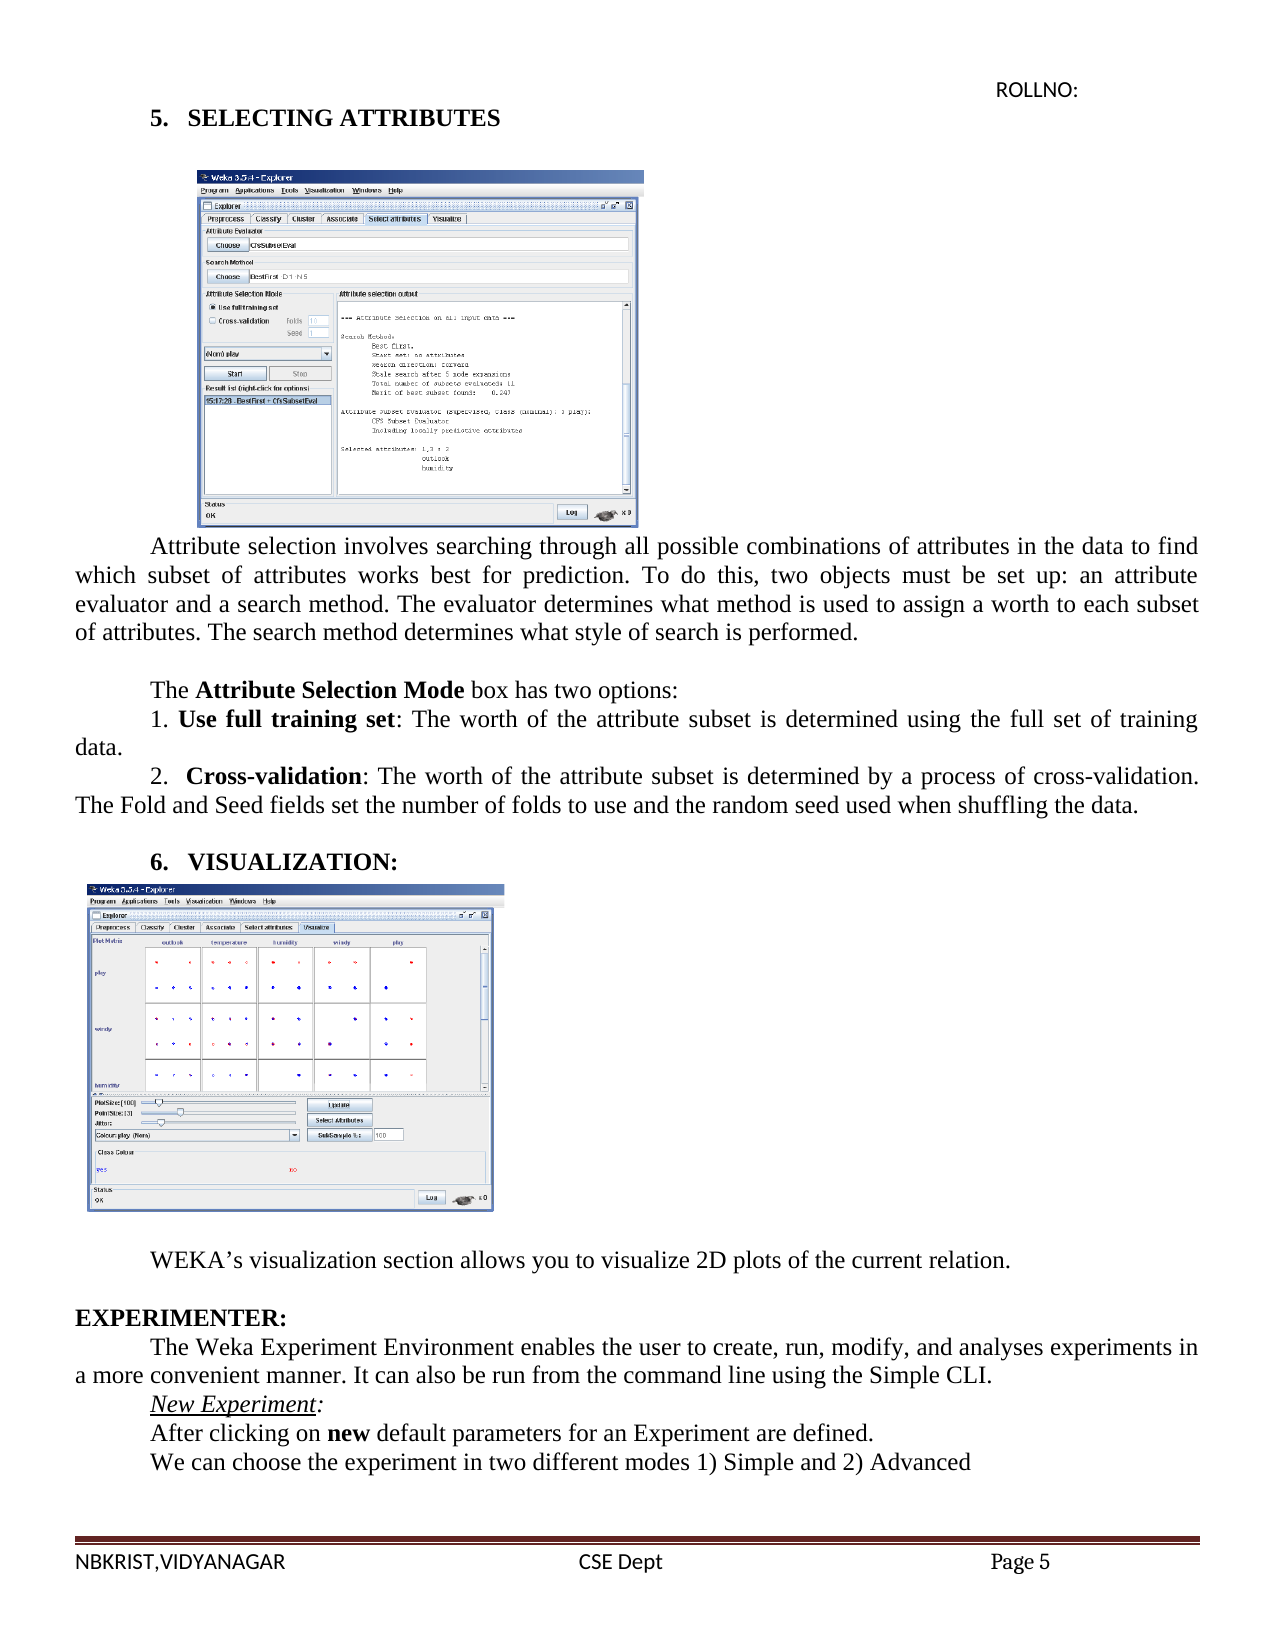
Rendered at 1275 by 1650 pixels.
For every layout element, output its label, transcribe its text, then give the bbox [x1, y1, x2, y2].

text Attribute selection involves searching through all possible combinations of attributes in the data to find which subset of attributes works best for prediction. To do this, two objects must be set up: an attribute evaluator and a search method. The evaluator determines what method is used to assign a worth to each subset of attributes. The search method determines what style of search is performed. [75, 531, 1200, 646]
text 2. Cross-validation: The worth of the attribute subset is determined by a process of cross-validation. The Fold and Seed fields set the number of folds to use and the random seed used when shuffling the data. [75, 761, 1200, 819]
picture [75, 876, 505, 1217]
text The Attribute Selection Mode box has two options: [75, 675, 1200, 704]
text After clicking on new default parameters for an Experiment are defined. [75, 1418, 1200, 1447]
text EXPERIMENTER: [75, 1303, 1200, 1332]
text 1. Use full training set: The worth of the attribute subset is determined using the full set of training data. [75, 704, 1200, 761]
text New Experiment: [75, 1389, 1200, 1418]
list SELECTING ATTRIBUTES [150, 103, 1200, 132]
text WEKA’s visualization section allows you to visualize 2D plots of the current relation. [75, 1246, 1200, 1274]
list VISUALIZATION: [150, 847, 1200, 876]
text We can choose the experiment in two different modes 1) Simple and 2) Advanced [75, 1447, 1200, 1476]
text The Weka Experiment Environment enables the user to create, run, modify, and analyses experiments in a more convenient manner. It can also be run from the command line using the Simple CLI. [75, 1332, 1200, 1389]
picture [187, 160, 644, 532]
